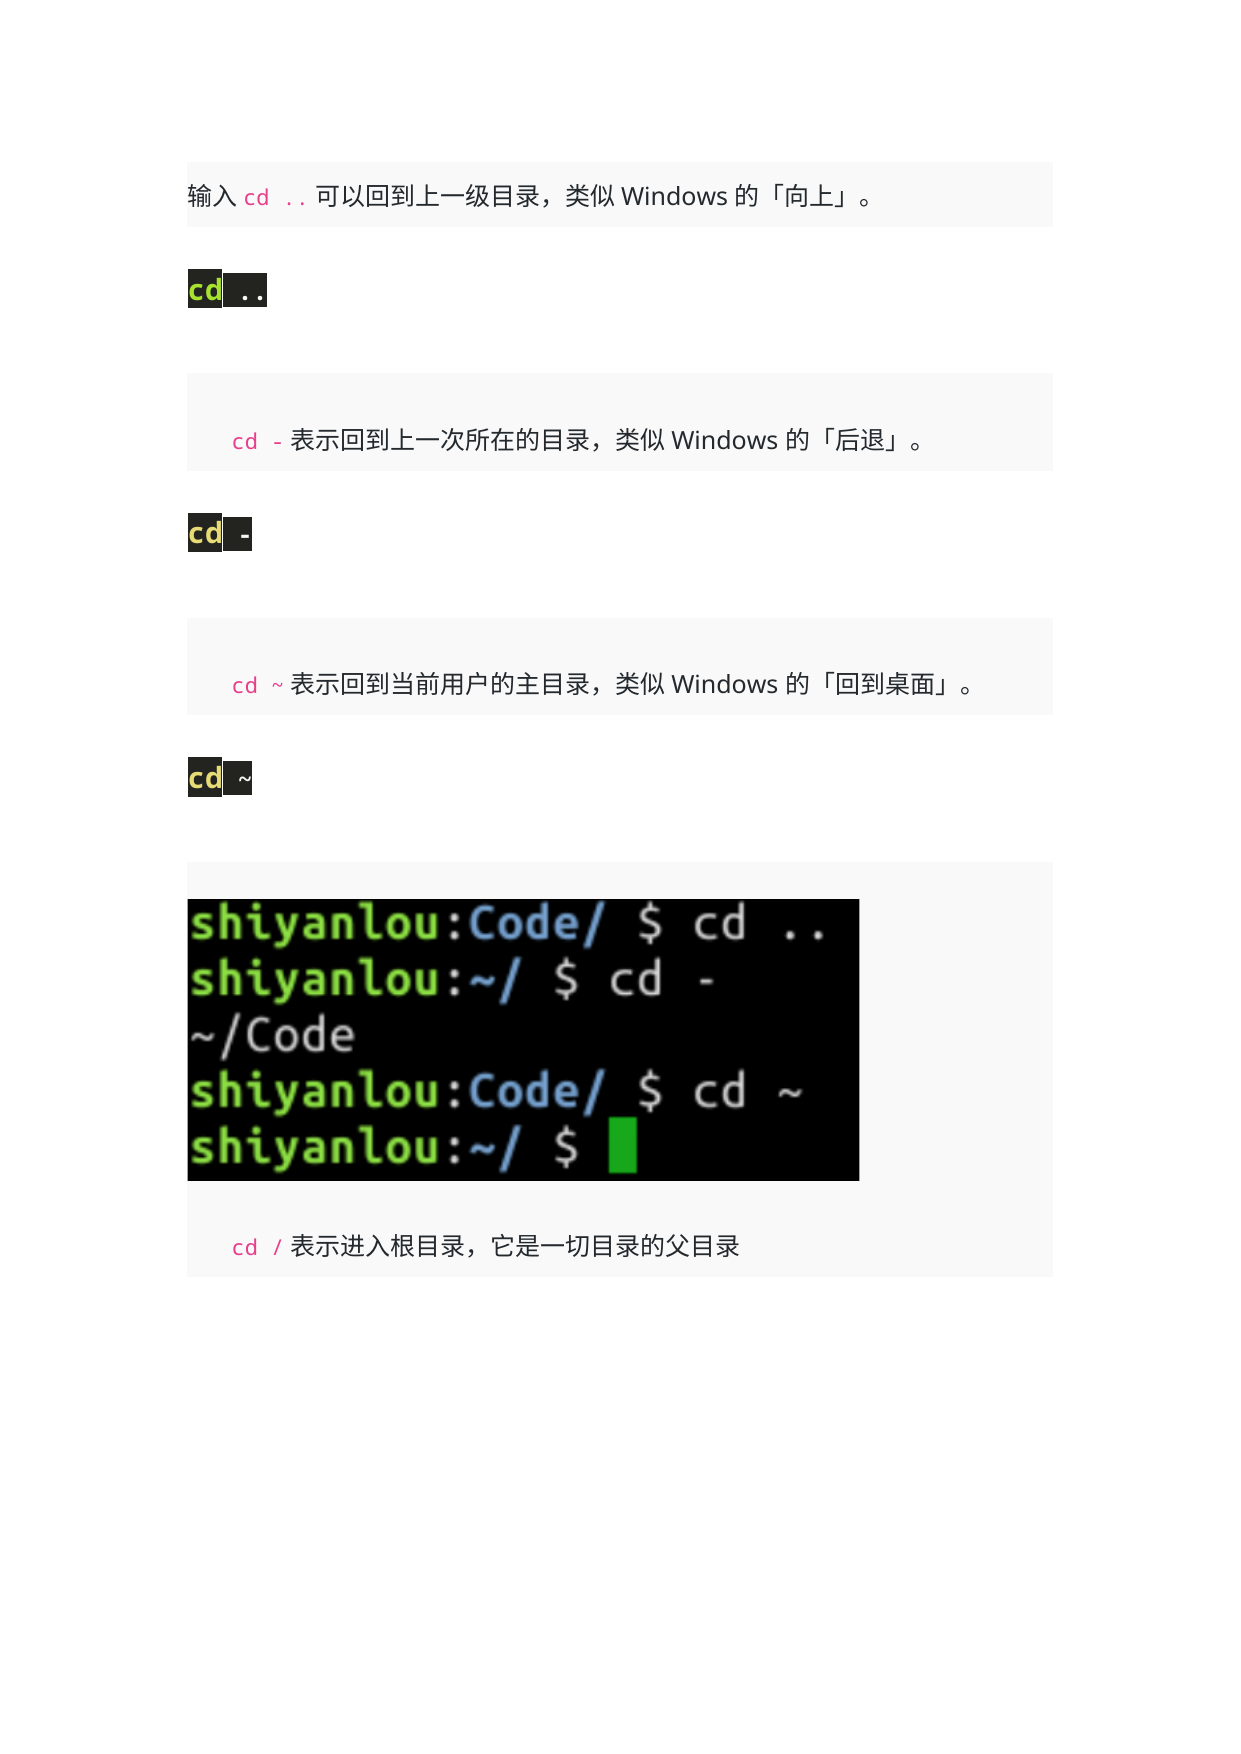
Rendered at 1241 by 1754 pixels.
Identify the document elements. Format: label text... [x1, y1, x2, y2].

subtitle cd ~ [187, 744, 1053, 809]
text cd - 表示回到上一次所在的目录，类似 Windows 的「后退」。 [187, 406, 1053, 471]
picture [187, 899, 860, 1181]
subtitle cd - [187, 500, 1053, 565]
text cd ~ 表示回到当前用户的主目录，类似 Windows 的「回到桌面」。 [187, 650, 1053, 715]
text 输入 cd .. 可以回到上一级目录，类似 Windows 的「向上」。 [187, 162, 1053, 227]
text cd / 表示进入根目录，它是一切目录的父目录 [187, 1212, 1053, 1277]
subtitle cd .. [187, 256, 1053, 321]
